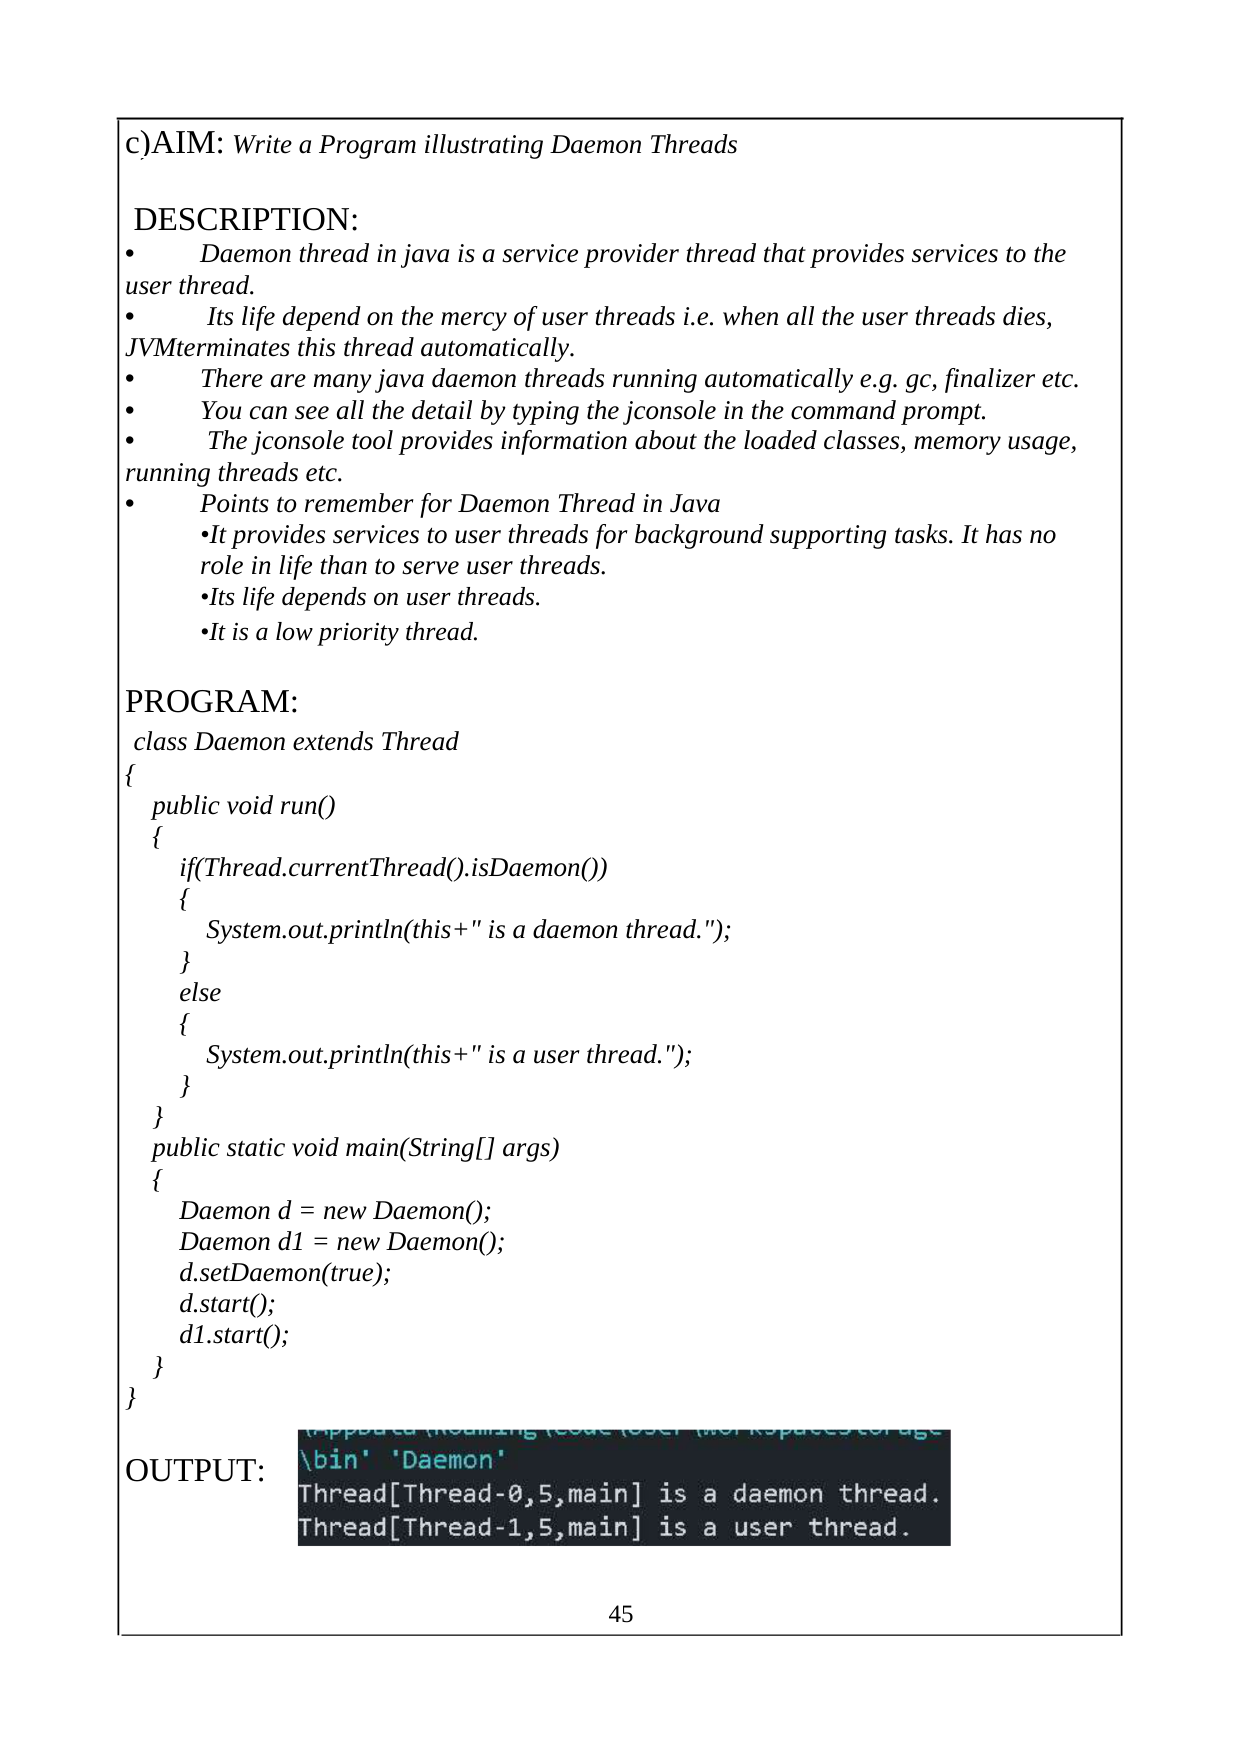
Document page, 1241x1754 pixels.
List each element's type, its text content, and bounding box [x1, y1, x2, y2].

text d.start(); [179, 1287, 1102, 1318]
text Daemon d1 = new Daemon(); [179, 1225, 1102, 1256]
text System.out.println(this+" is a user thread."); [206, 1038, 1102, 1069]
list You can see all the detail by typing the jconsole in the command prompt. [125, 394, 1102, 425]
list Its life depend on the mercy of user threads i.e. when all the user threads dies, JVMterminates this thread automatically. [125, 300, 1102, 362]
text } [179, 945, 1102, 976]
list There are many java daemon threads running automatically e.g. gc, finalizer etc. [125, 362, 1102, 394]
list The jconsole tool provides information about the loaded classes, memory usage, running threads etc. [125, 425, 1102, 487]
text else [179, 976, 1102, 1007]
text if(Thread.currentThread().isDaemon()) [179, 851, 1102, 882]
text { [179, 882, 1102, 913]
text PROGRAM: [125, 681, 1102, 719]
text { [152, 1163, 1102, 1194]
text 45 [125, 1599, 1117, 1628]
text { [179, 1007, 1102, 1038]
text •It provides services to user threads for background supporting tasks. It has no role in life than to serve user threads. [200, 518, 1102, 581]
text } [125, 1381, 1102, 1412]
text System.out.println(this+" is a daemon thread."); [206, 913, 1102, 945]
text c)AIM: Write a Program illustrating Daemon Threads [125, 123, 1102, 161]
text public void run() [152, 789, 1102, 820]
text { [152, 820, 1102, 851]
text } [179, 1069, 1102, 1100]
text d.setDaemon(true); [179, 1256, 1102, 1287]
text } [152, 1100, 1102, 1132]
text } [152, 1349, 1102, 1381]
text d1.start(); [179, 1318, 1102, 1349]
text { [125, 758, 1102, 789]
text OUTPUT: [125, 1450, 1102, 1488]
text •Its life depends on user threads. •It is a low priority thread. [200, 581, 554, 646]
text class Daemon extends Thread [133, 725, 1102, 756]
picture [116, 117, 1124, 1636]
text DESCRIPTION: [133, 199, 1102, 238]
text public static void main(String[] args) [152, 1132, 1102, 1163]
list Points to remember for Daemon Thread in Java [125, 487, 1102, 518]
text Daemon d = new Daemon(); [179, 1194, 1102, 1225]
list Daemon thread in java is a service provider thread that provides services to the user thread. [125, 238, 1102, 300]
